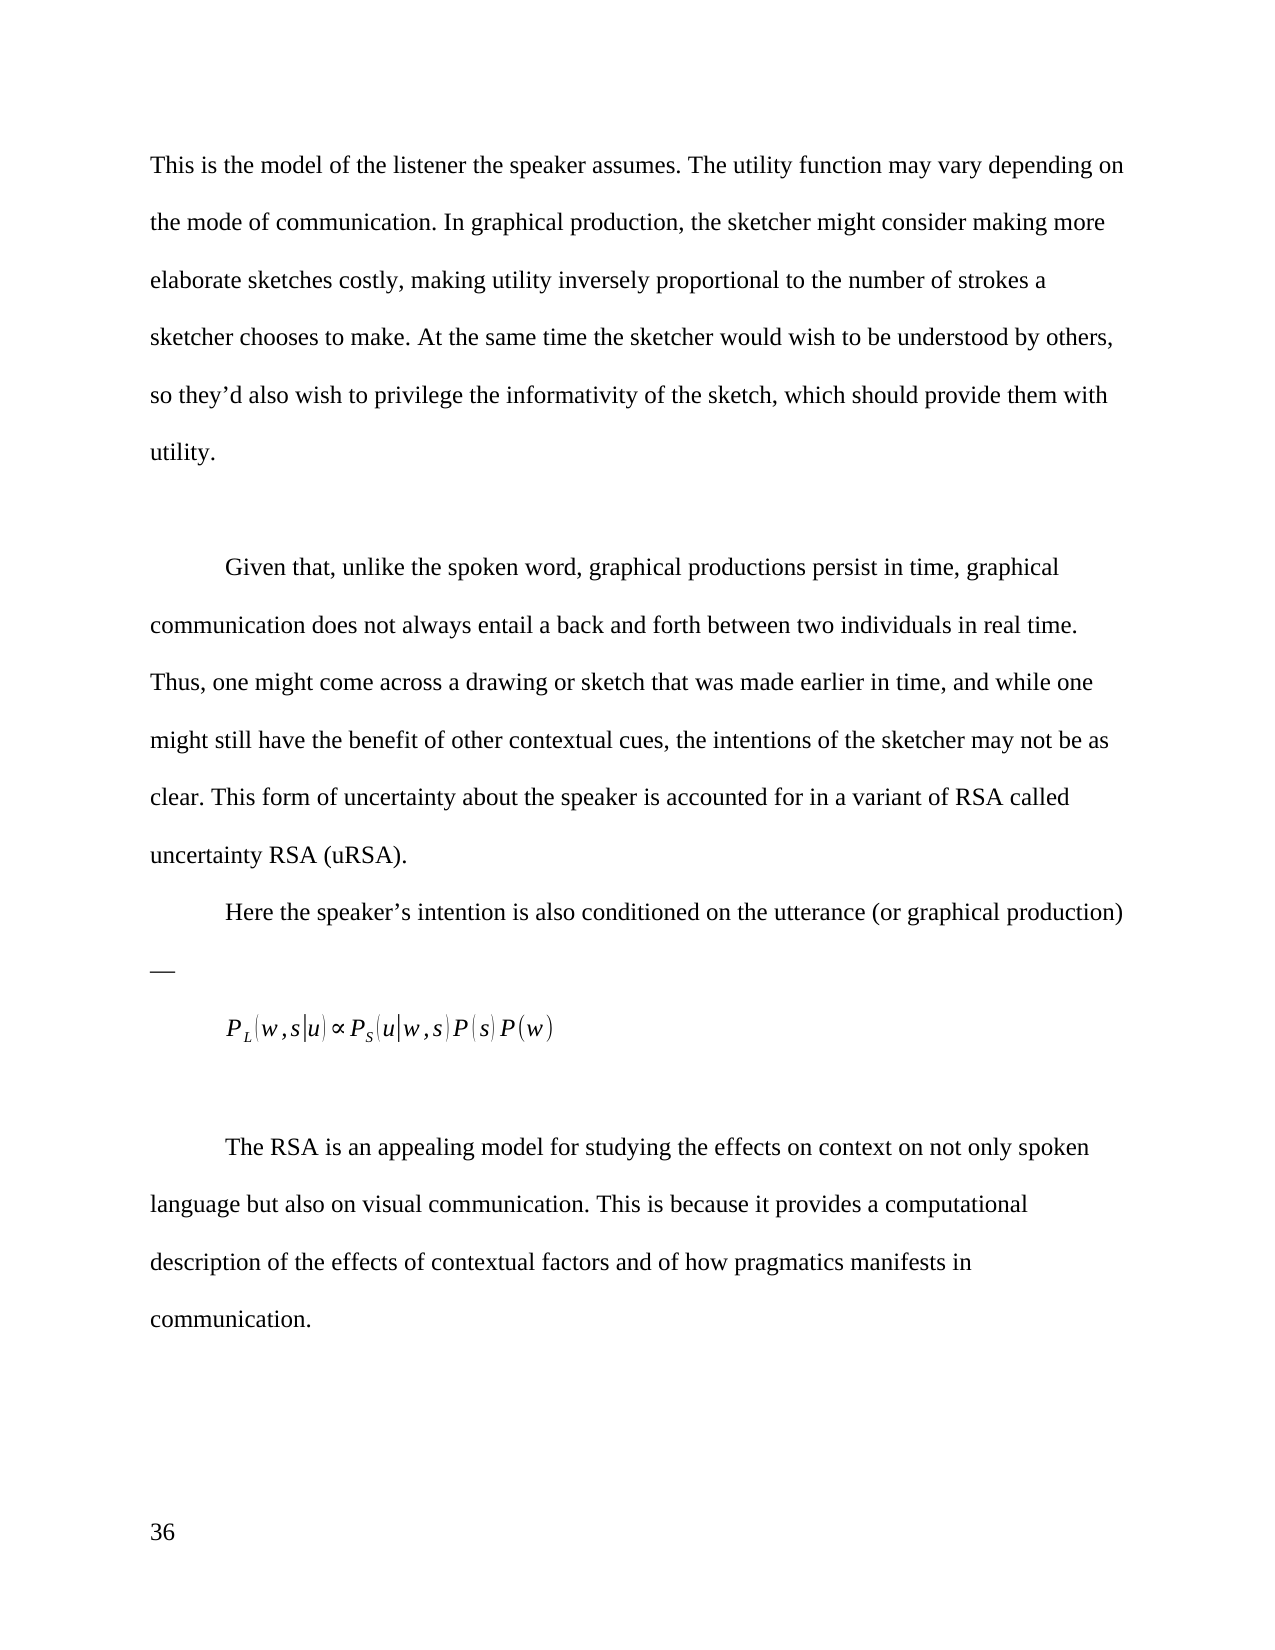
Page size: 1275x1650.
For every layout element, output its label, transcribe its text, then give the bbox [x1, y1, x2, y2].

text Here the speaker’s intention is also conditioned on the utterance (or graphical production) — [150, 897, 1125, 984]
text The RSA is an appealing model for studying the effects on context on not only spoken language but also on visual communication. This is because it provides a computational description of the effects of contextual factors and of how pragmatics manifests in communication. [150, 1132, 1125, 1333]
text Given that, unlike the spoken word, graphical productions persist in time, graphical communication does not always entail a back and forth between two individuals in real time. Thus, one might come across a drawing or sketch that was made earlier in time, and while one might still have the benefit of other contextual cues, the intentions of the sketcher may not be as clear. This form of uncertainty about the speaker is accounted for in a variant of RSA called uncertainty RSA (uRSA). [150, 552, 1125, 869]
text This is the model of the listener the speaker assumes. The utility function may vary depending on the mode of communication. In graphical production, the sketcher might consider making more elaborate sketches costly, making utility inversely proportional to the number of strokes a sketcher chooses to make. At the same time the sketcher would wish to be understood by others, so they’d also wish to privilege the informativity of the sketch, which should provide them with utility. [150, 150, 1125, 466]
